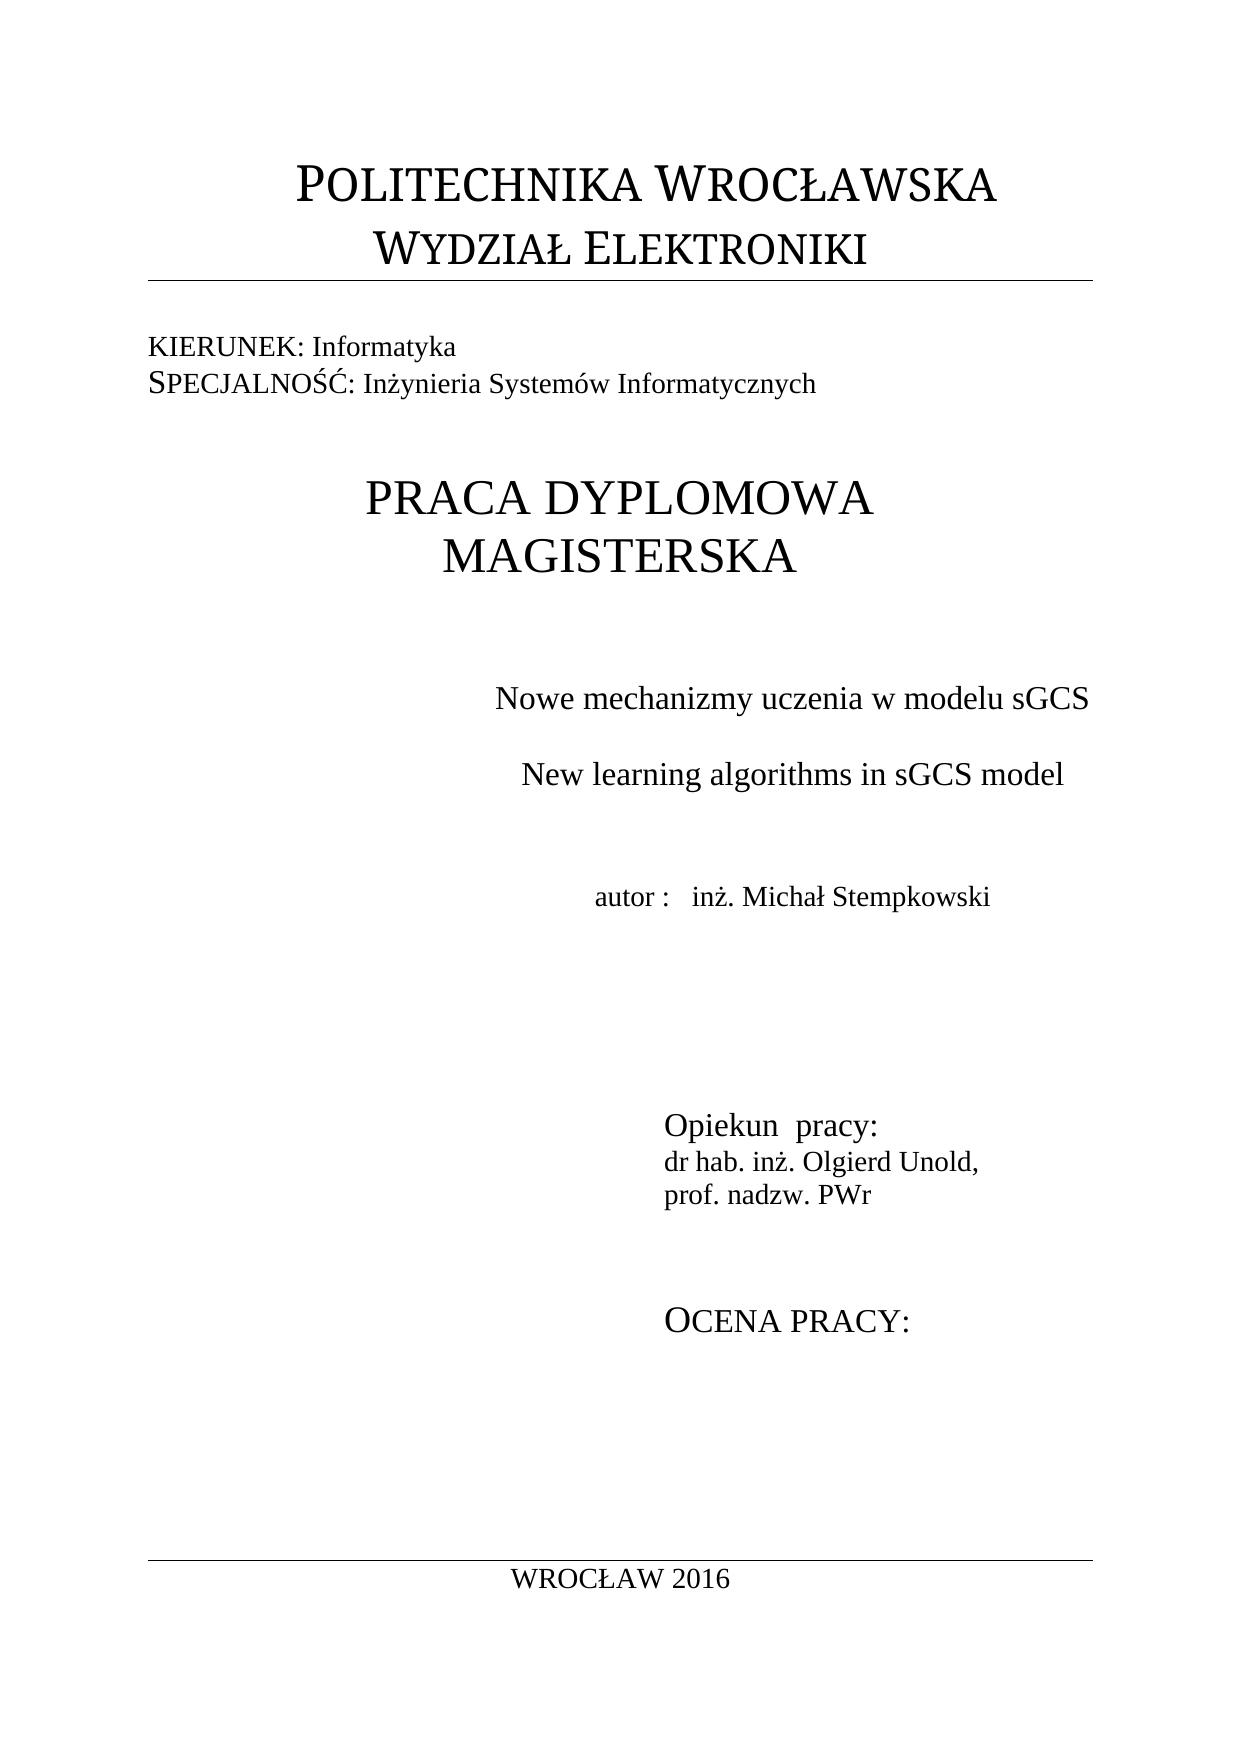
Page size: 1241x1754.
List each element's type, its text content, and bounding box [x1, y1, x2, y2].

text WYDZIAŁ ELEKTRONIKI [148, 216, 1093, 280]
text WROCŁAW 2016 [148, 1561, 1093, 1595]
text dr hab. inż. Olgierd Unold, [148, 1144, 1093, 1177]
text MAGISTERSKA [148, 526, 1093, 583]
text POLITECHNIKA WROCŁAWSKA [221, 148, 1093, 216]
text PRACA DYPLOMOWA [148, 468, 1093, 526]
text SPECJALNOŚĆ: Inżynieria Systemów Informatycznych [148, 363, 1093, 401]
text prof. nadzw. PWr [148, 1177, 1093, 1211]
text Opiekun pracy: [590, 1105, 1093, 1144]
text OCENA PRACY: [148, 1297, 1093, 1340]
text KIERUNEK: Informatyka [148, 329, 1093, 363]
